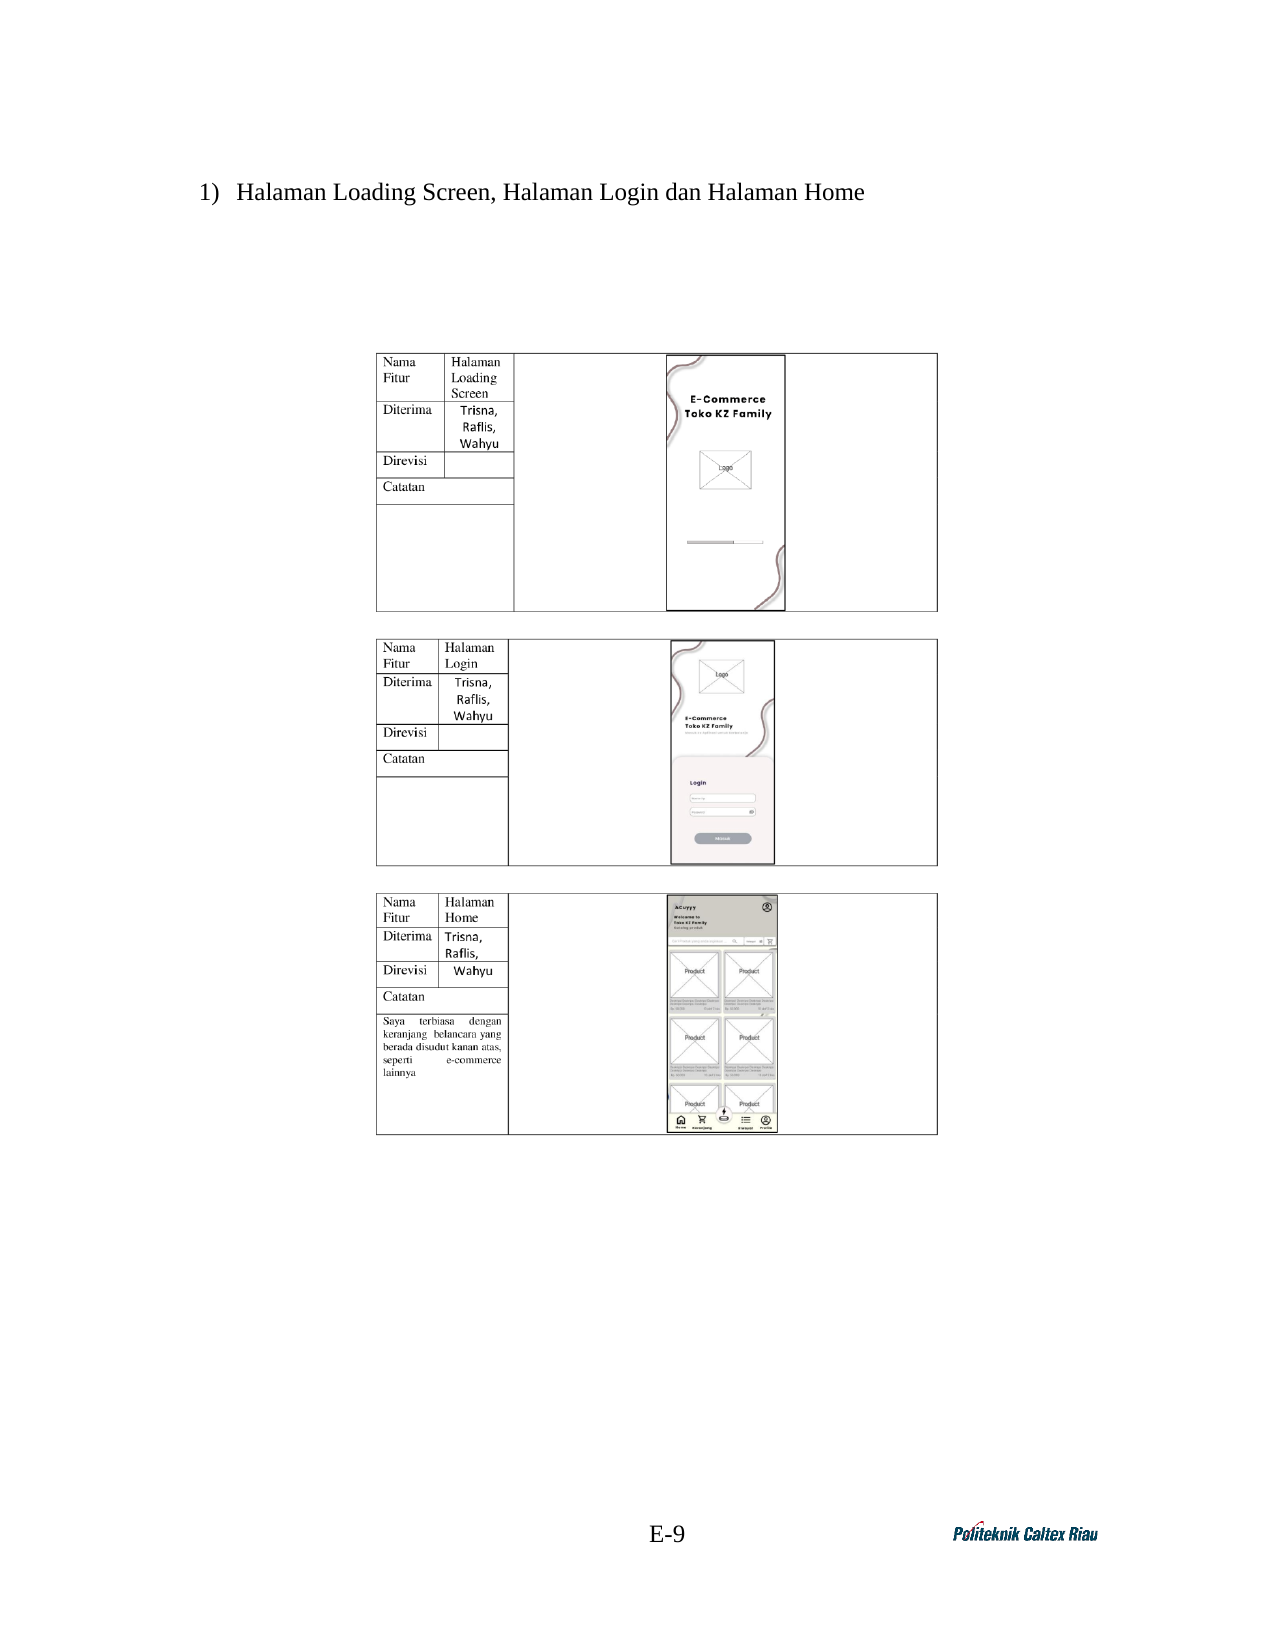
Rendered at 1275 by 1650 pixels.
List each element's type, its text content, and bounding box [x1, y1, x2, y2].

picture [286, 237, 1027, 1284]
picture [951, 1521, 1098, 1543]
list Halaman Loading Screen, Halaman Login dan Halaman Home [199, 177, 1098, 206]
